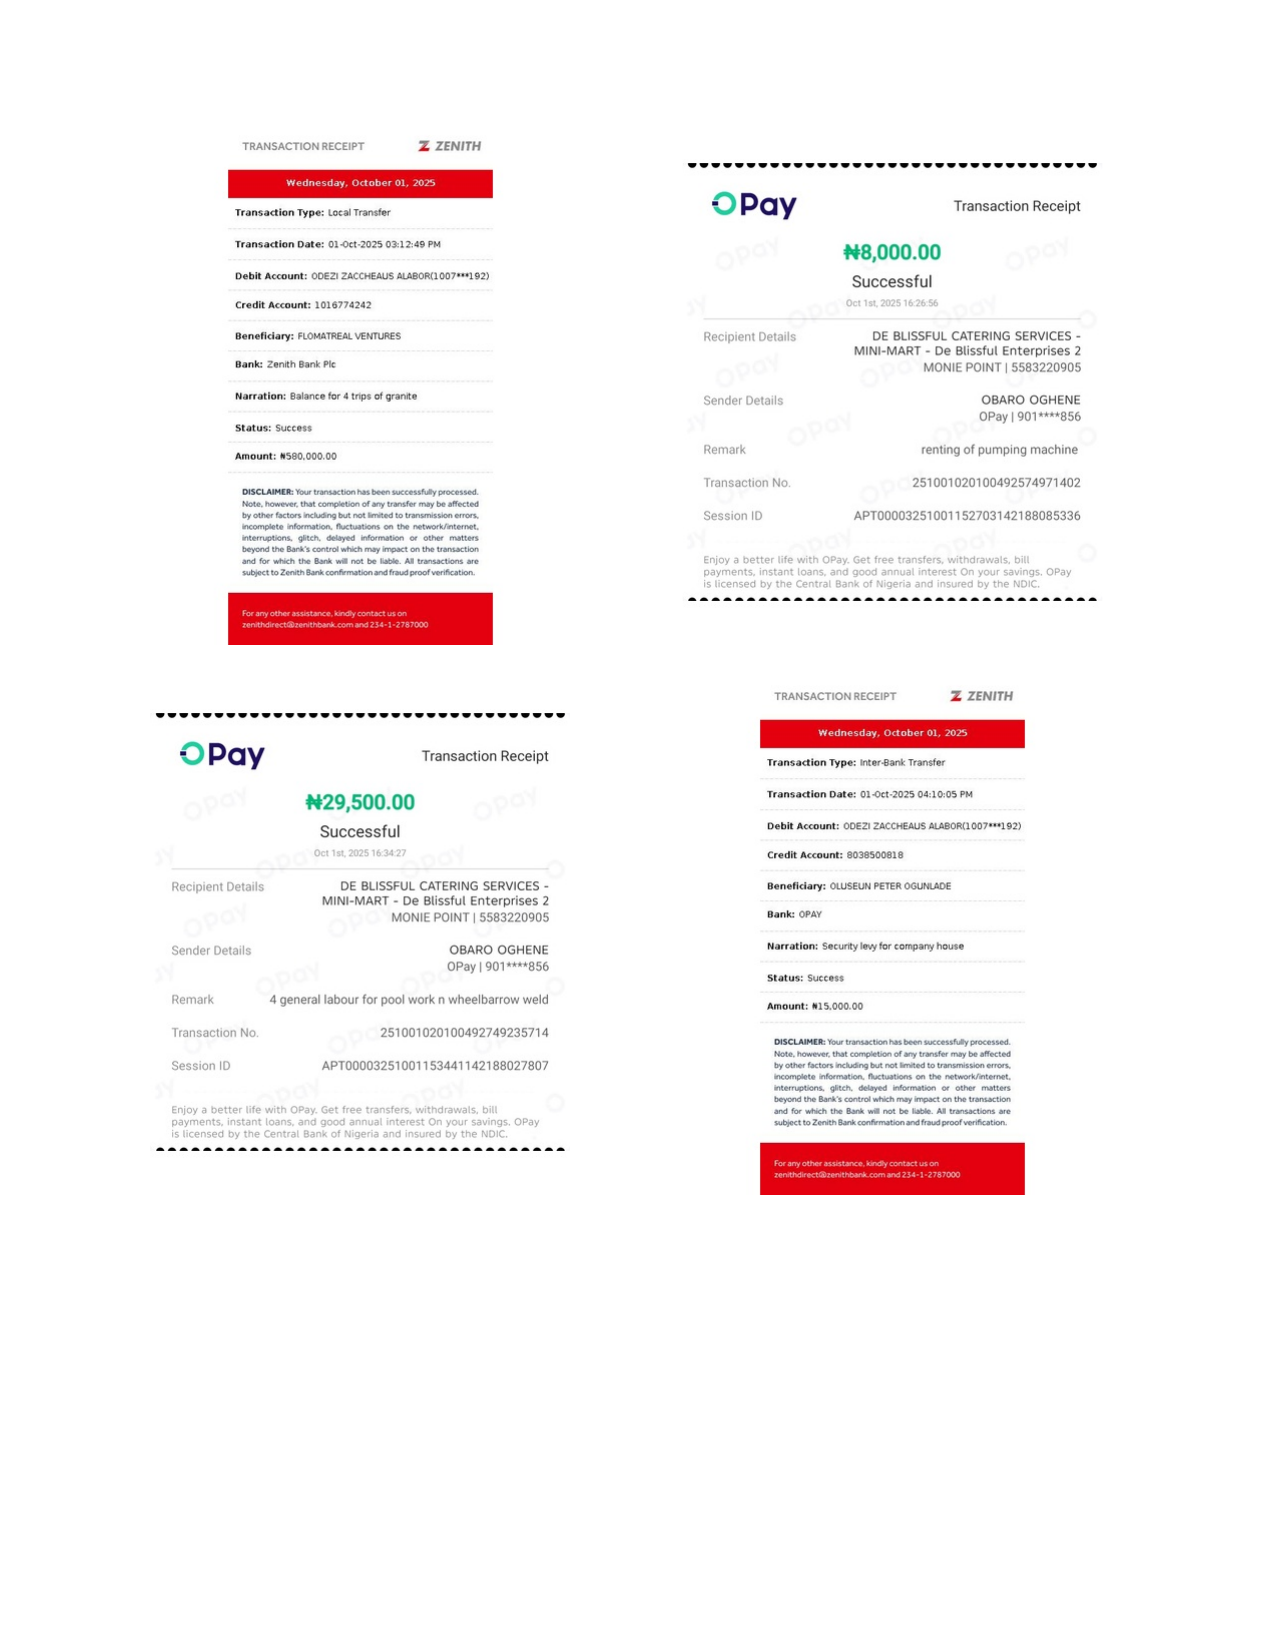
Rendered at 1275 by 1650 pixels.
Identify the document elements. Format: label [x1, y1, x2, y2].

picture [682, 120, 1103, 645]
picture [682, 669, 1103, 1195]
table_cell [94, 670, 626, 1219]
table_header [626, 120, 1159, 670]
table_header [94, 120, 626, 670]
picture [150, 669, 570, 1195]
table_cell [626, 670, 1159, 1219]
picture [150, 120, 570, 645]
